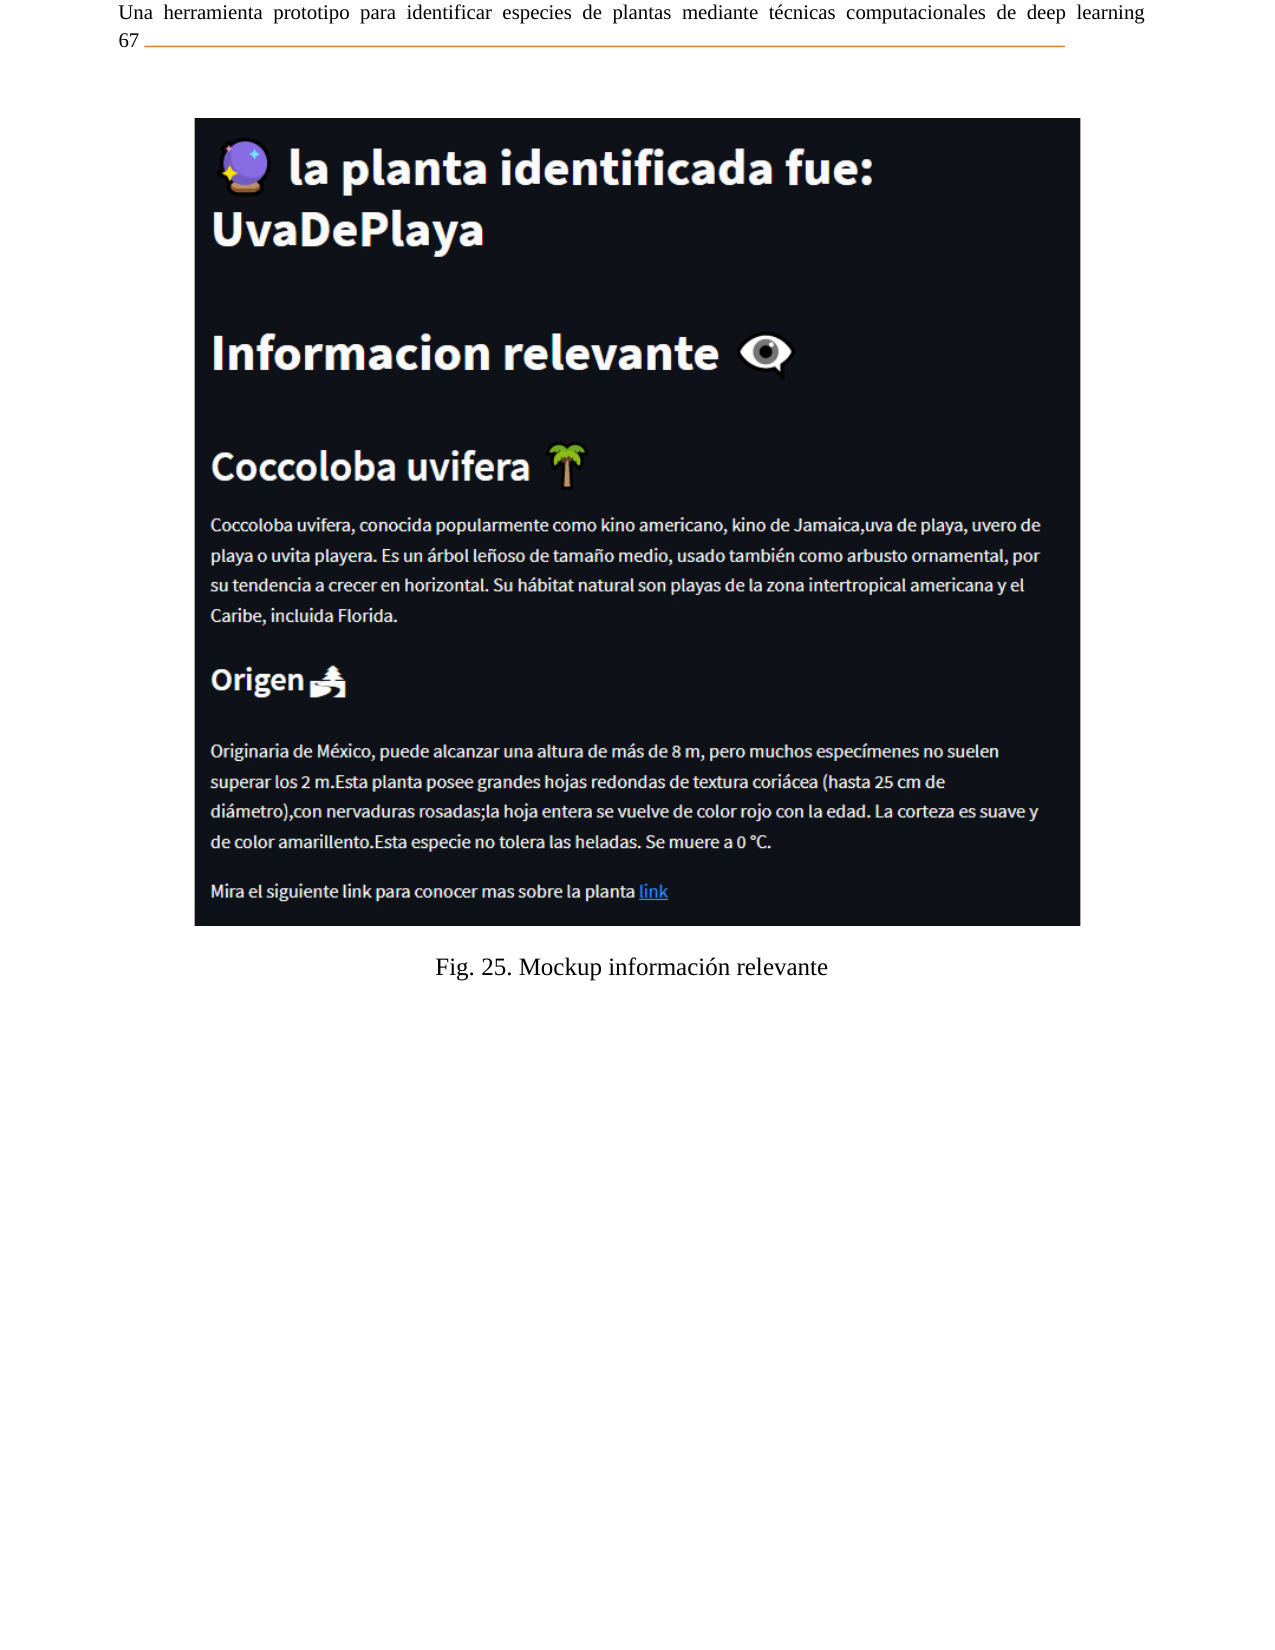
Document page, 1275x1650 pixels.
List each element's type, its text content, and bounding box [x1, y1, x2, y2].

picture [194, 118, 1081, 926]
text Fig. 25. Mockup información relevante [118, 951, 1157, 981]
